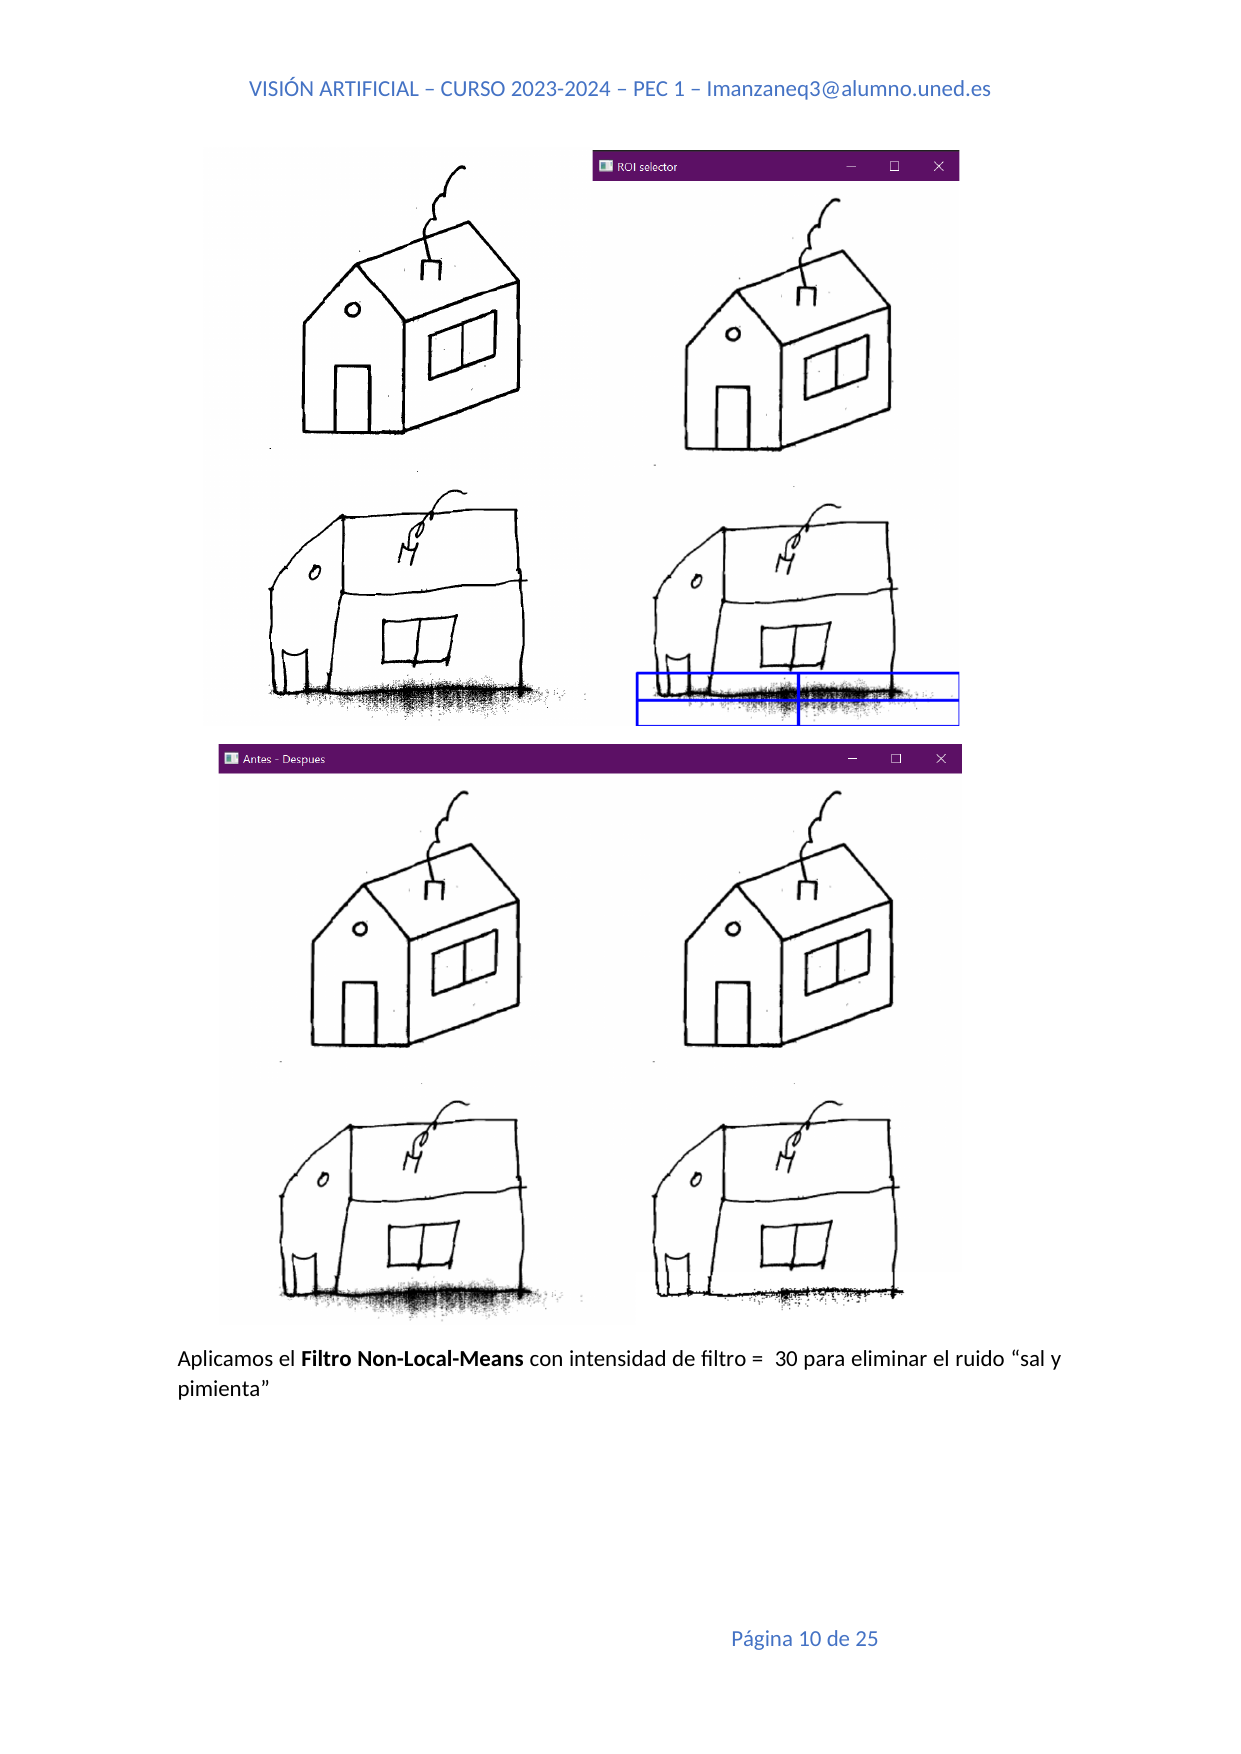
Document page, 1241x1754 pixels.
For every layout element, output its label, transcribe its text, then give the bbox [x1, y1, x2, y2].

text Aplicamos el Filtro Non-Local-Means con intensidad de filtro = 30 para eliminar el ruido “sal y pimienta” [177, 1344, 1063, 1402]
picture [203, 147, 960, 726]
picture [218, 744, 962, 1325]
